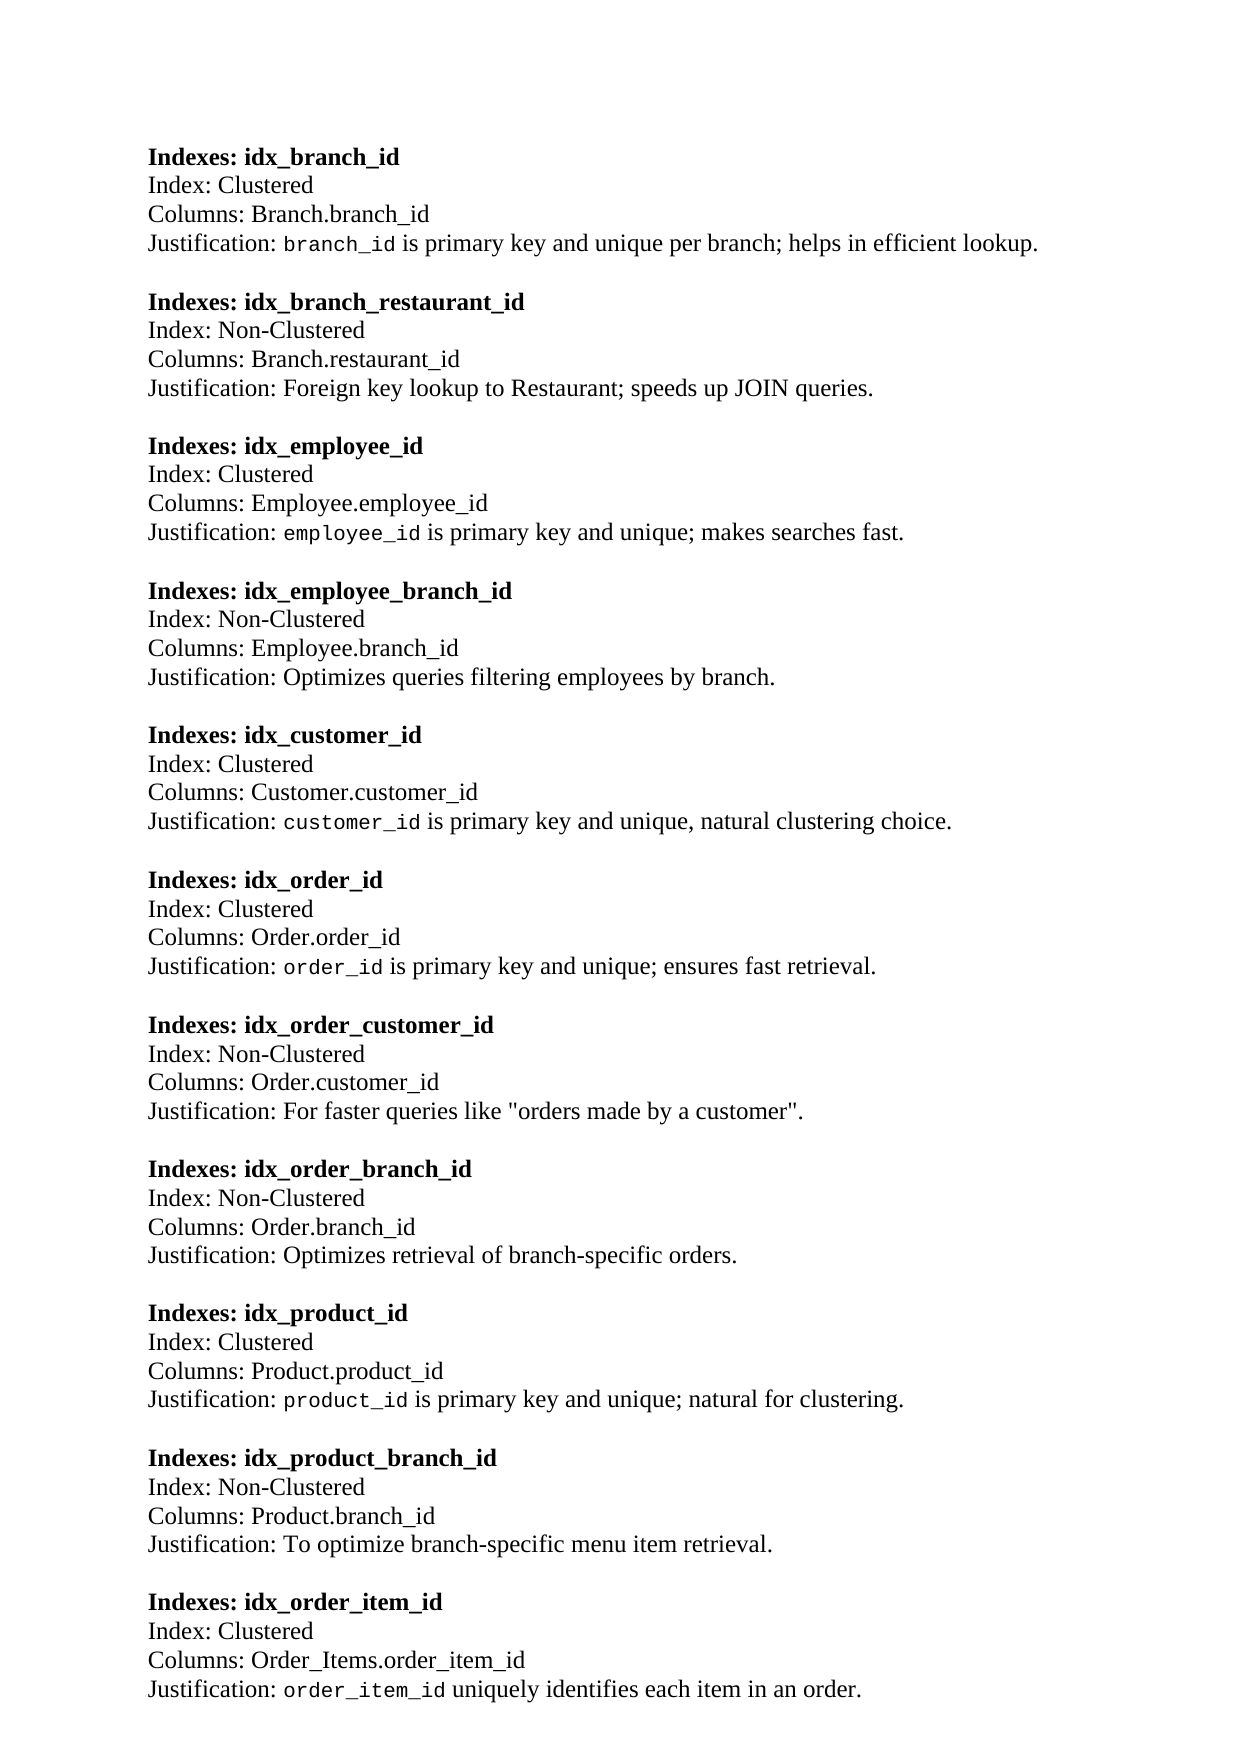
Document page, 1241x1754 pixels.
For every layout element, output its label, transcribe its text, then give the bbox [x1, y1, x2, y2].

text Indexes: idx_employee_id Index: Clustered Columns: Employee.employee_id Justification: employee_id is primary key and unique; makes searches fast. [148, 431, 1093, 547]
text Indexes: idx_order_customer_id Index: Non-Clustered Columns: Order.customer_id Justification: For faster queries like "orders made by a customer". [148, 1010, 1093, 1125]
text Indexes: idx_branch_id Index: Clustered Columns: Branch.branch_id Justification: branch_id is primary key and unique per branch; helps in efficient lookup. [148, 142, 1093, 257]
text Indexes: idx_product_branch_id Index: Non-Clustered Columns: Product.branch_id Justification: To optimize branch-specific menu item retrieval. [148, 1443, 1093, 1558]
text Indexes: idx_order_branch_id Index: Non-Clustered Columns: Order.branch_id Justification: Optimizes retrieval of branch-specific orders. [148, 1154, 1093, 1269]
text Indexes: idx_order_id Index: Clustered Columns: Order.order_id Justification: order_id is primary key and unique; ensures fast retrieval. [148, 865, 1093, 981]
text Indexes: idx_branch_restaurant_id Index: Non-Clustered Columns: Branch.restaurant_id Justification: Foreign key lookup to Restaurant; speeds up JOIN queries. [148, 287, 1093, 402]
text Indexes: idx_customer_id Index: Clustered Columns: Customer.customer_id Justification: customer_id is primary key and unique, natural clustering choice. [148, 720, 1093, 836]
text Indexes: idx_employee_branch_id Index: Non-Clustered Columns: Employee.branch_id Justification: Optimizes queries filtering employees by branch. [148, 576, 1093, 691]
text Indexes: idx_product_id Index: Clustered Columns: Product.product_id Justification: product_id is primary key and unique; natural for clustering. [148, 1298, 1093, 1414]
text Indexes: idx_order_item_id Index: Clustered Columns: Order_Items.order_item_id Justification: order_item_id uniquely identifies each item in an order. [148, 1587, 1093, 1703]
